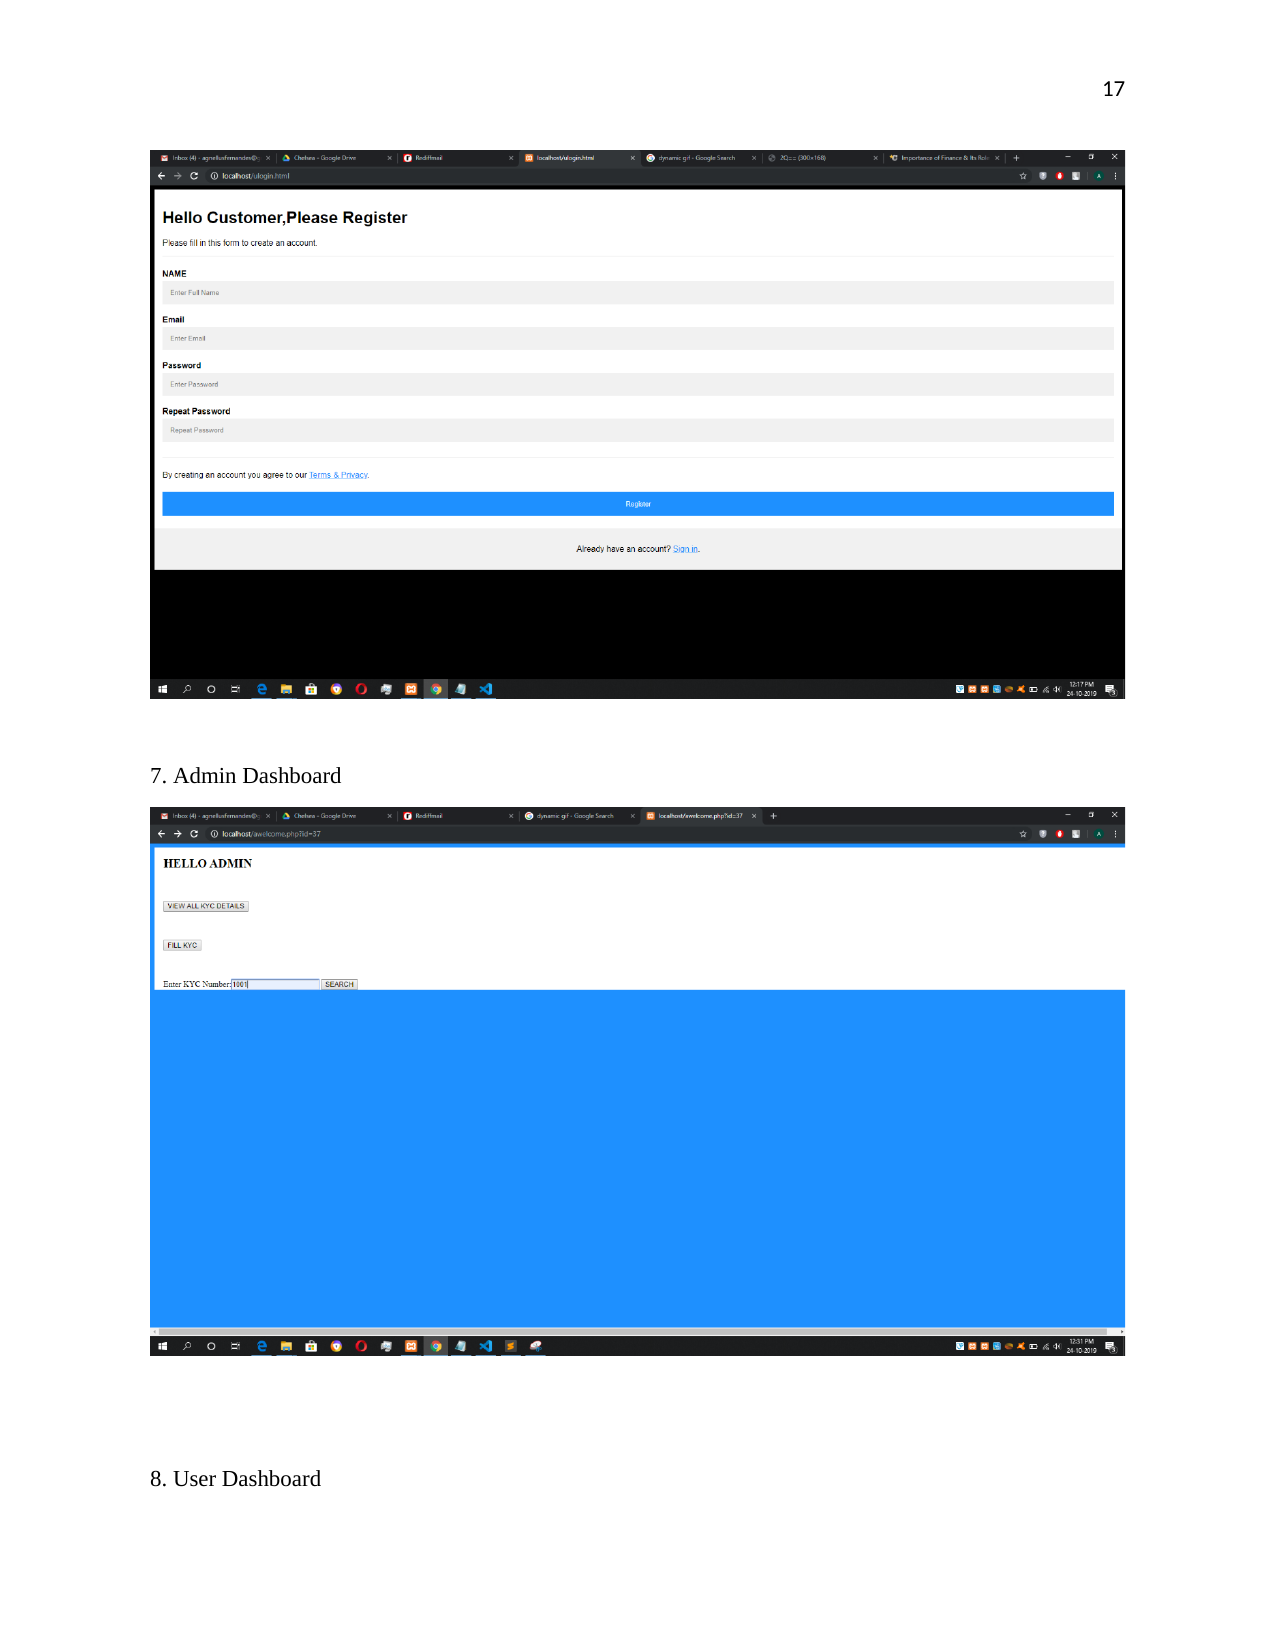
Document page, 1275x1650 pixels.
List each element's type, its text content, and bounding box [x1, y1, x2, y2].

picture [150, 150, 1125, 699]
picture [150, 807, 1125, 1356]
text 8. User Dashboard [150, 1465, 1125, 1491]
text 7. Admin Dashboard [150, 762, 1125, 789]
